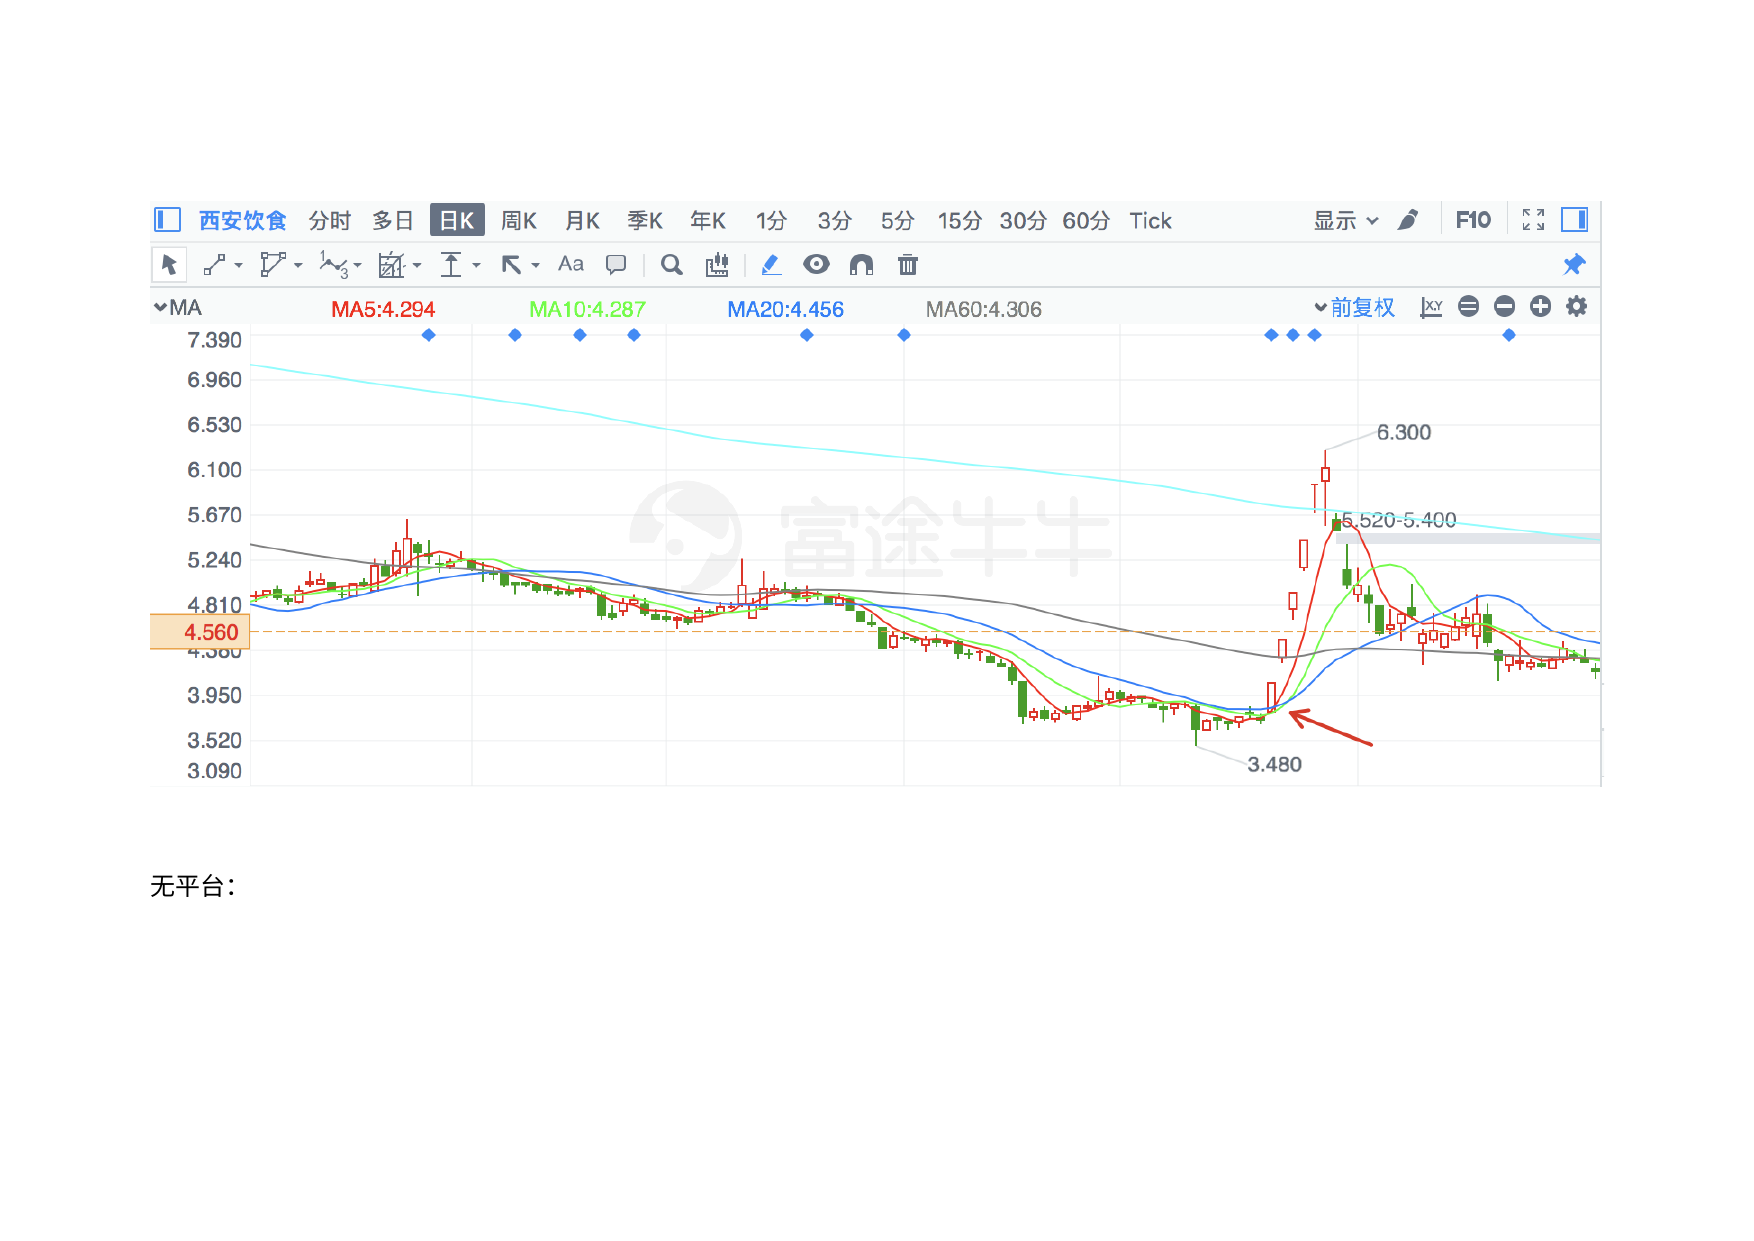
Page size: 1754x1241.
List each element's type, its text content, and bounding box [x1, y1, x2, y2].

text 无平台： [150, 862, 1604, 906]
picture [150, 201, 1605, 787]
